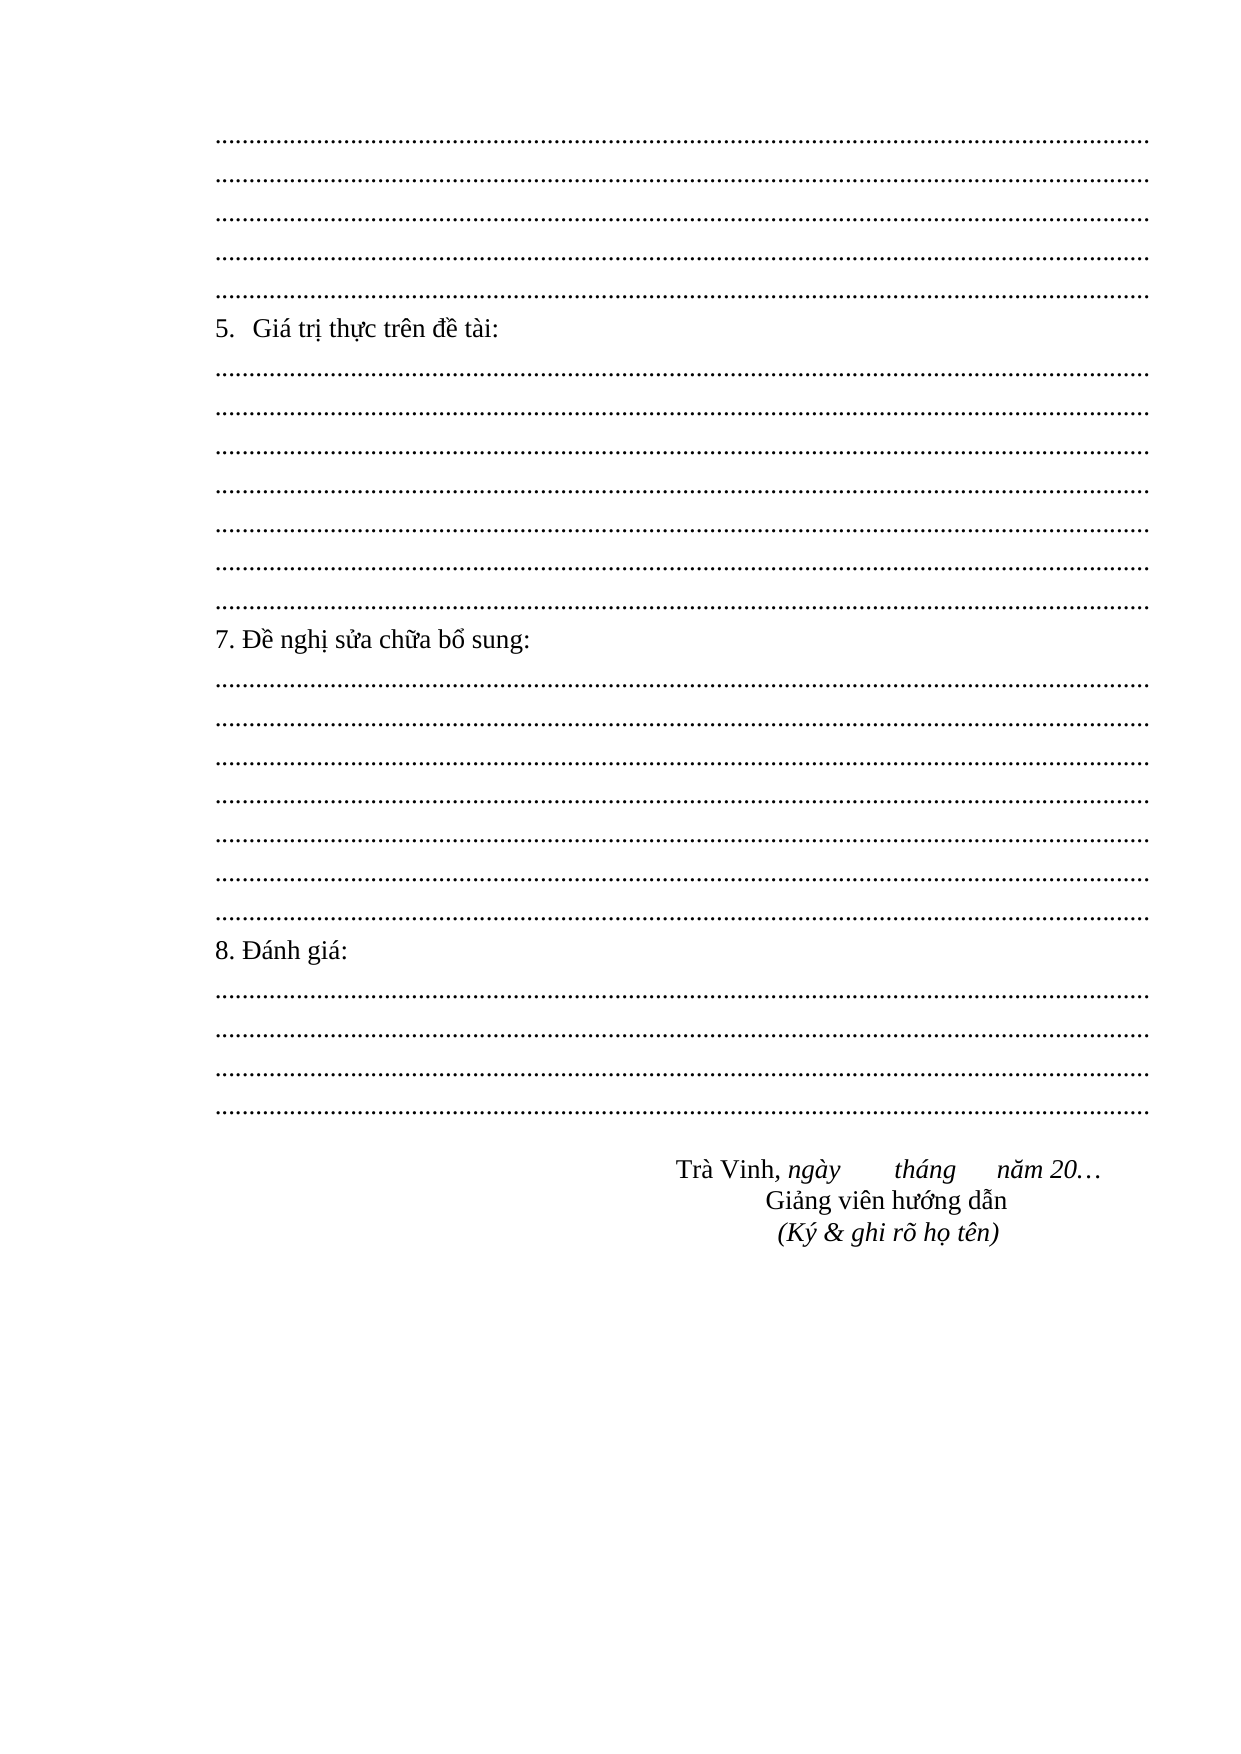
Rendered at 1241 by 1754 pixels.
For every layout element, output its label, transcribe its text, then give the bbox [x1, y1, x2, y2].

text Trà Vinh, ngày tháng năm 20… [214, 1153, 1122, 1184]
list Giá trị thực trên đề tài: [215, 312, 1122, 343]
text (Ký & ghi rõ họ tên) [215, 1216, 1122, 1247]
text 8. Đánh giá: [215, 934, 1122, 965]
text Giảng viên hướng dẫn [215, 1184, 1122, 1216]
text 7. Đề nghị sửa chữa bổ sung: [215, 623, 1122, 654]
